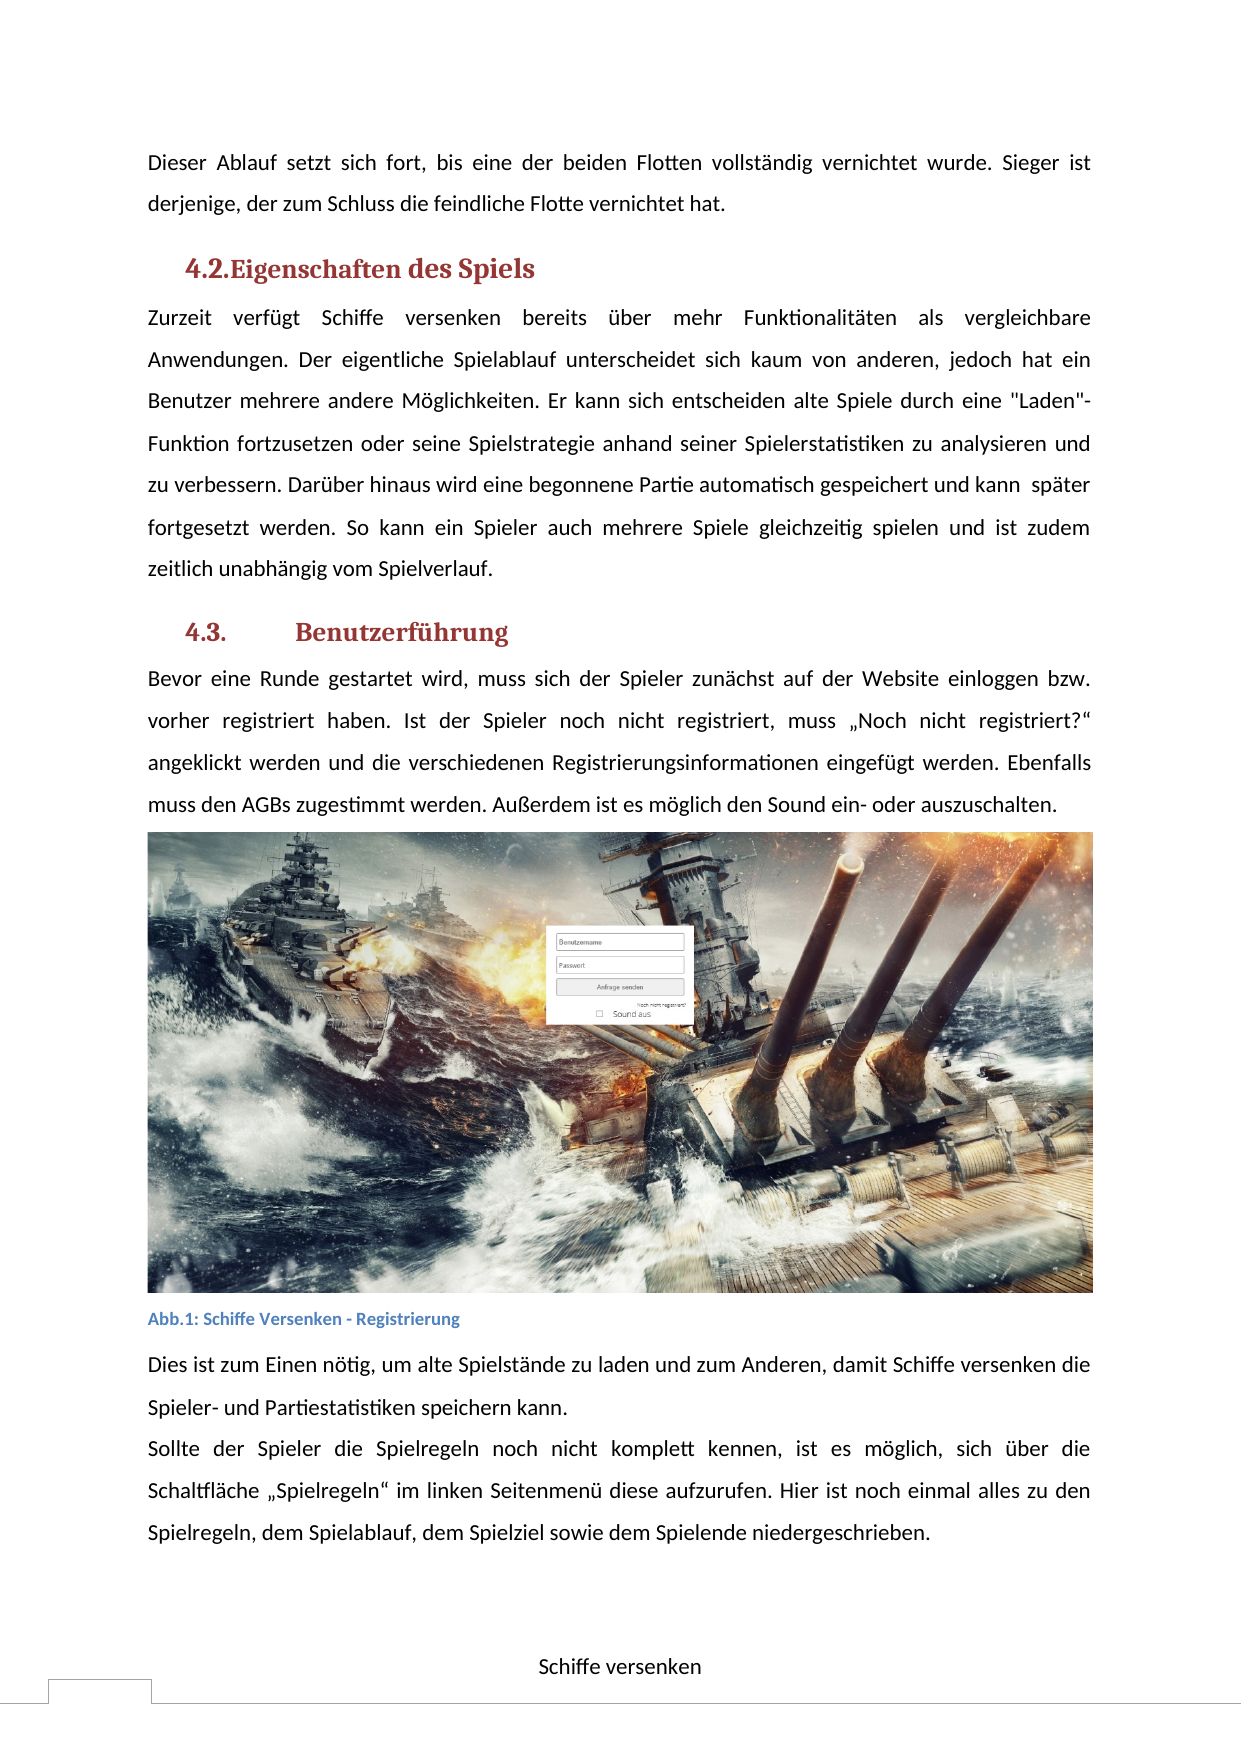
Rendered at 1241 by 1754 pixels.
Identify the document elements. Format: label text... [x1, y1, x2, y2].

text Zurzeit verfügt Schiffe versenken bereits über mehr Funktionalitäten als vergleichbare Anwendungen. Der eigentliche Spielablauf unterscheidet sich kaum von anderen, jedoch hat ein Benutzer mehrere andere Möglichkeiten. Er kann sich entscheiden alte Spiele durch eine "Laden"-Funktion fortzusetzen oder seine Spielstrategie anhand seiner Spielerstatistiken zu analysieren und zu verbessern. Darüber hinaus wird eine begonnene Partie automatisch gespeichert und kann später fortgesetzt werden. So kann ein Spieler auch mehrere Spiele gleichzeitig spielen und ist zudem zeitlich unabhängig vom Spielverlauf. [148, 303, 1093, 583]
picture [147, 832, 1093, 1293]
text Bevor eine Runde gestartet wird, muss sich der Spieler zunächst auf der Website einloggen bzw. vorher registriert haben. Ist der Spieler noch nicht registriert, muss „Noch nicht registriert?“ angeklickt werden und die verschiedenen Registrierungsinformationen eingefügt werden. Ebenfalls muss den AGBs zugestimmt werden. Außerdem ist es möglich den Sound ein- oder auszuschalten. [148, 664, 1093, 818]
text Sollte der Spieler die Spielregeln noch nicht komplett kennen, ist es möglich, sich über die Schaltfläche „Spielregeln“ im linken Seitenmenü diese aufzurufen. Hier ist noch einmal alles zu den Spielregeln, dem Spielablauf, dem Spielziel sowie dem Spielende niedergeschrieben. [148, 1434, 1093, 1547]
text Abb.1: Schiffe Versenken - Registrierung [148, 1307, 1093, 1330]
subtitle Benutzerführung [185, 617, 1093, 648]
subtitle Eigenschaften des Spiels [185, 252, 1093, 286]
text Dies ist zum Einen nötig, um alte Spielstände zu laden und zum Anderen, damit Schiffe versenken die Spieler- und Partiestatistiken speichern kann. [148, 1351, 1093, 1421]
text Dieser Ablauf setzt sich fort, bis eine der beiden Flotten vollständig vernichtet wurde. Sieger ist derjenige, der zum Schluss die feindliche Flotte vernichtet hat. [148, 148, 1093, 218]
